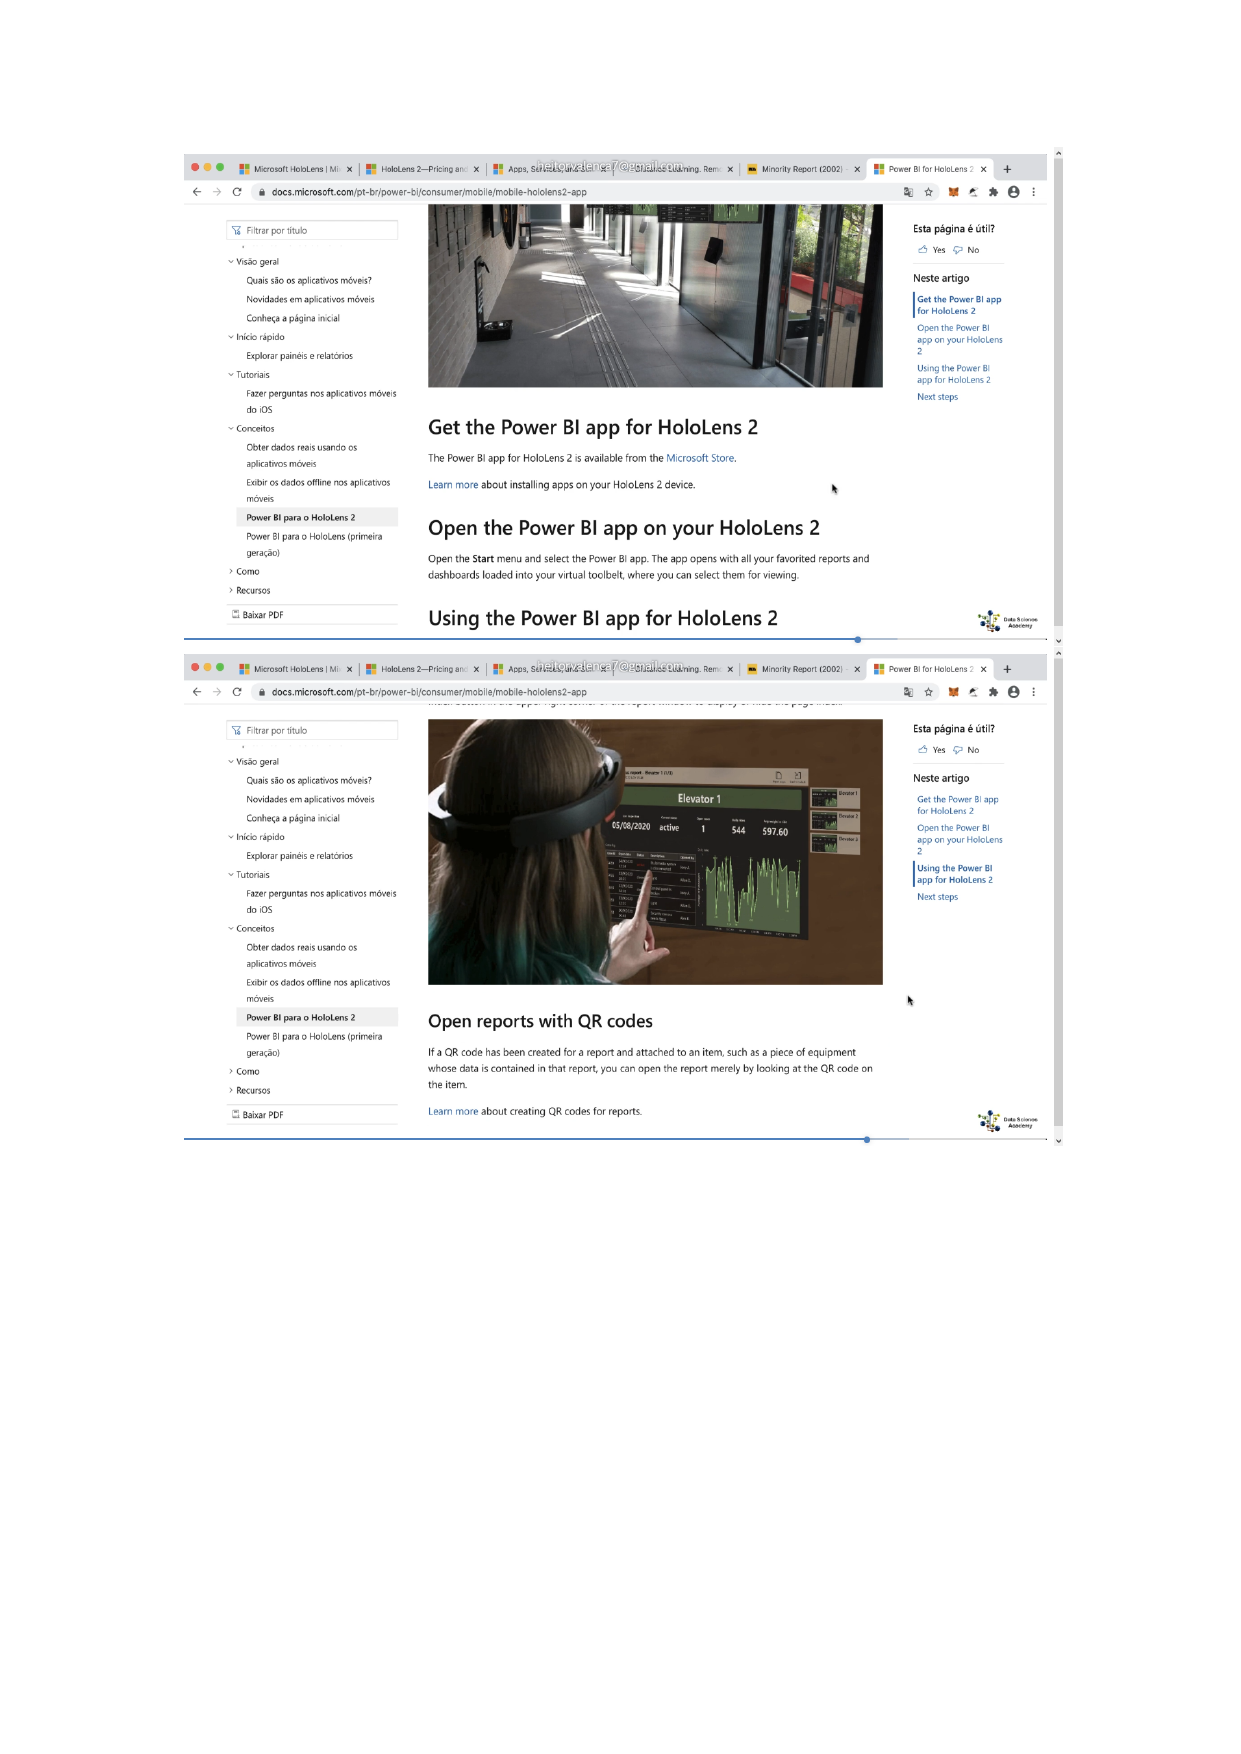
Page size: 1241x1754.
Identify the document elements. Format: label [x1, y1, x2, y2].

picture [177, 647, 1063, 1146]
picture [177, 147, 1063, 646]
